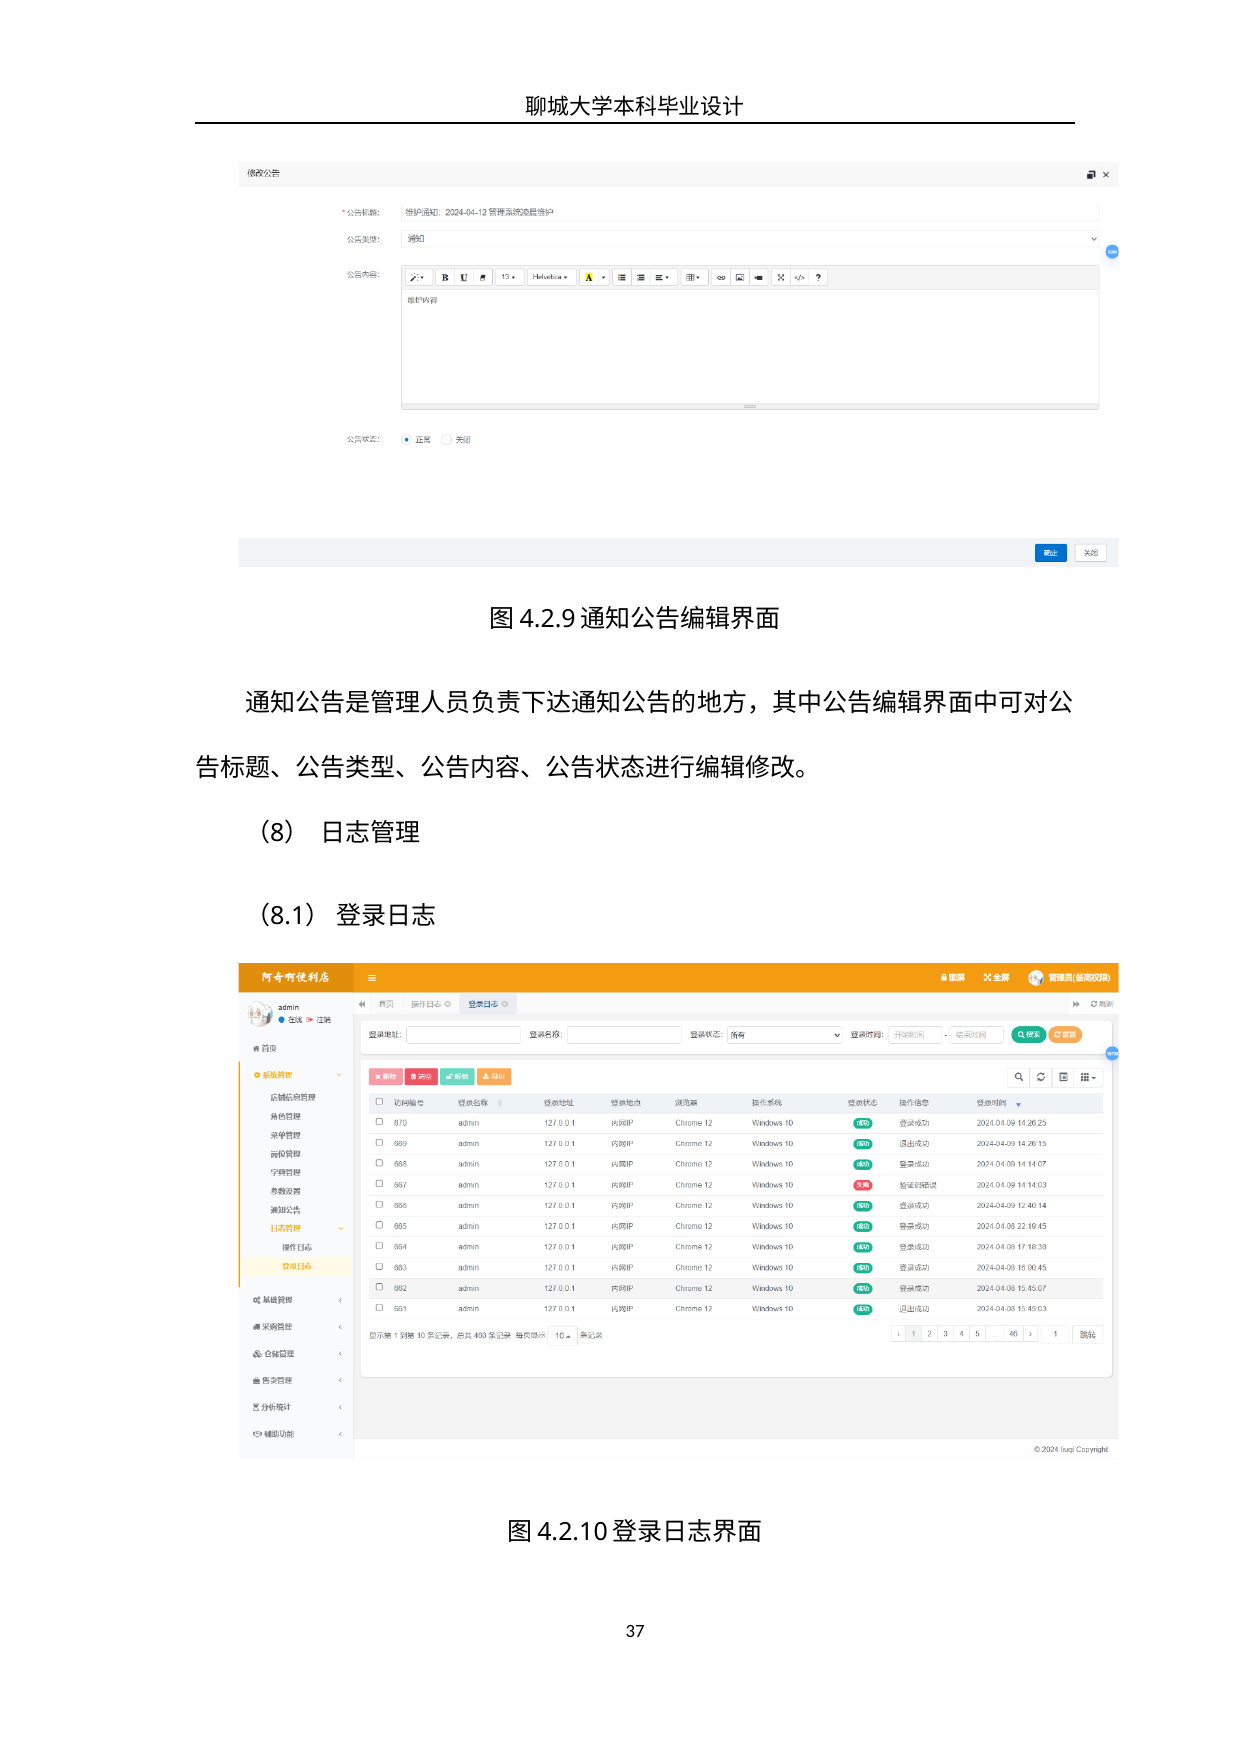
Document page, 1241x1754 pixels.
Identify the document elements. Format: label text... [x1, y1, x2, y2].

list 日志管理 [245, 798, 1075, 863]
list 通知公告是管理人员负责下达通知公告的地方，其中公告编辑界面中可对公告标题、公告类型、公告内容、公告状态进行编辑修改。 [195, 668, 1075, 798]
text （8.1） 登录日志 [195, 881, 1075, 946]
picture [238, 963, 1119, 1459]
text 图4.2.9通知公告编辑界面 [195, 584, 1075, 649]
picture [238, 162, 1119, 567]
text 图4.2.10登录日志界面 [195, 1497, 1075, 1562]
